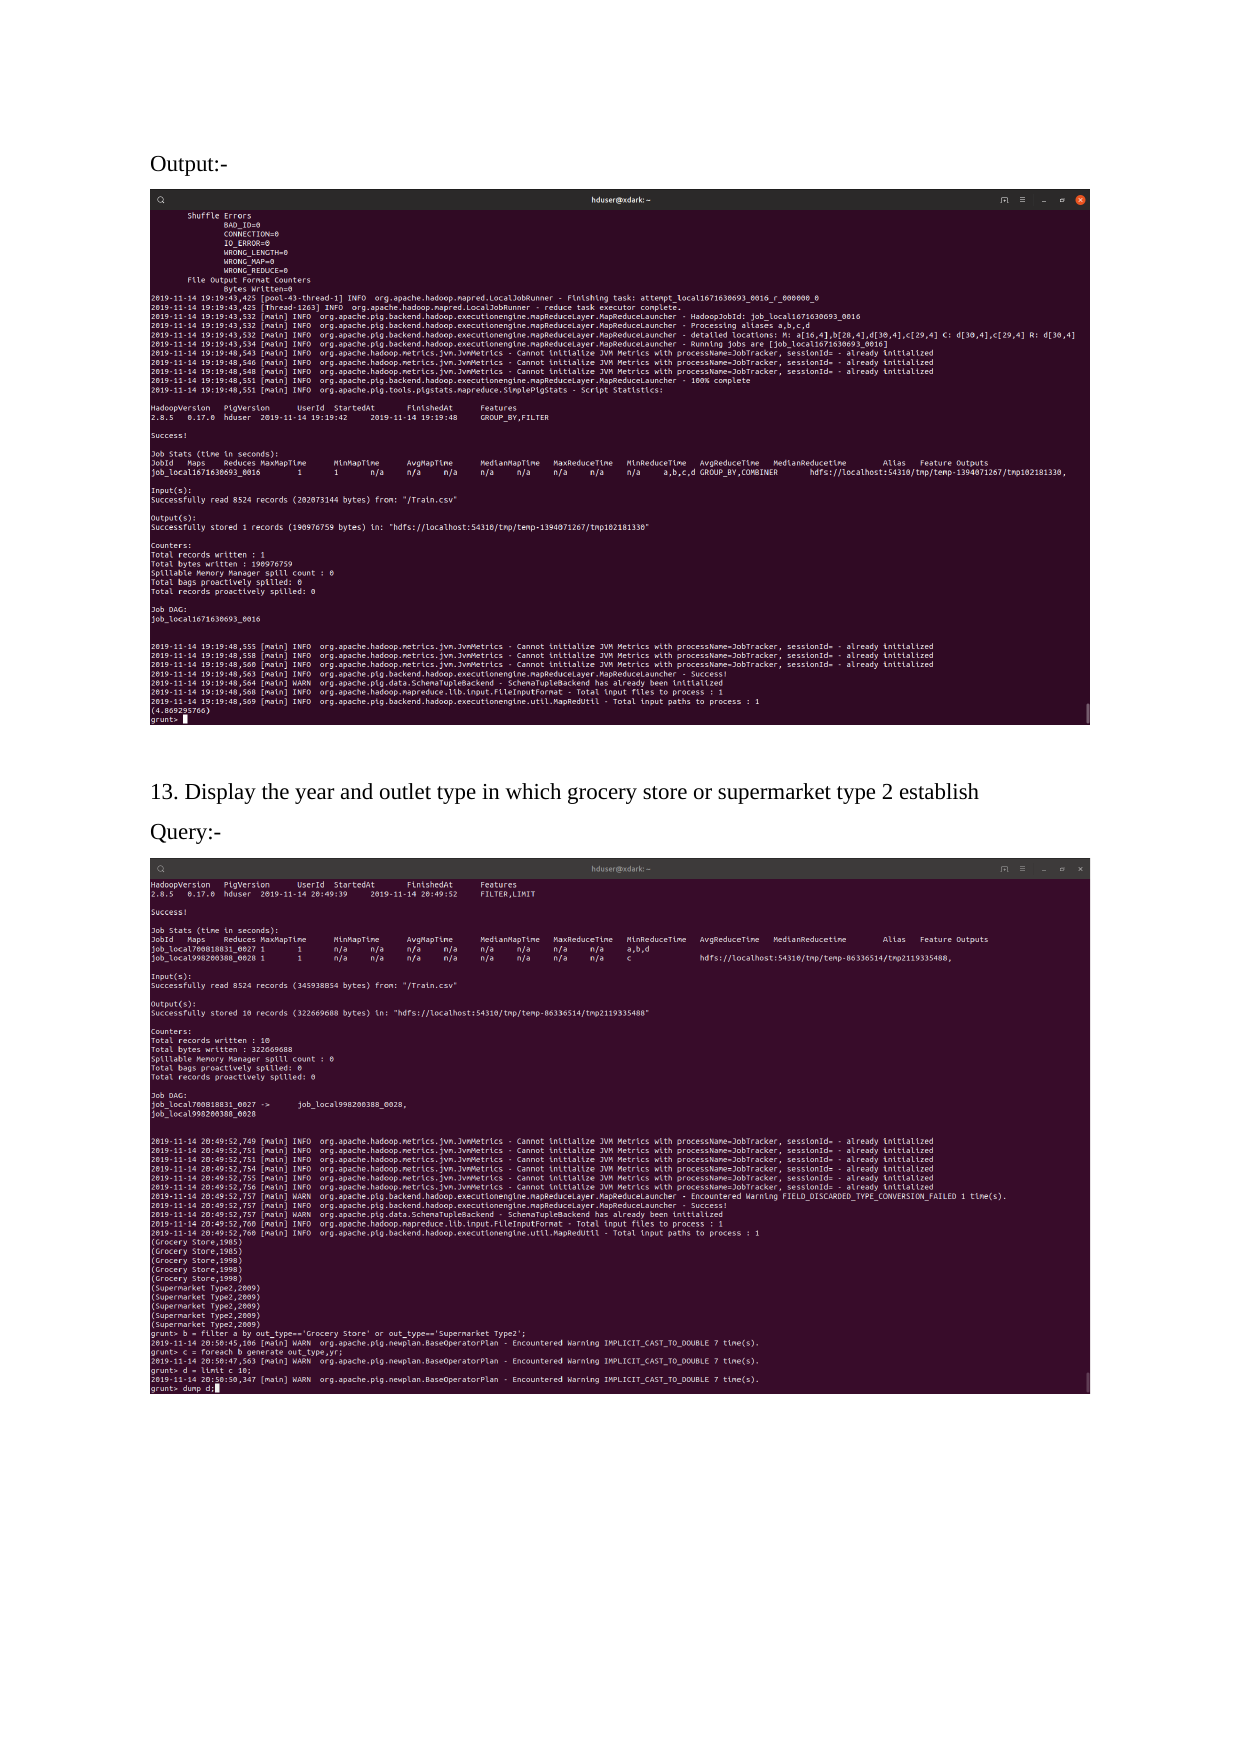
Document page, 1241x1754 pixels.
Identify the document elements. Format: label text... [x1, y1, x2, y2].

text Output:- [150, 150, 1090, 176]
text Query:- [150, 818, 1090, 858]
text 13. Display the year and outlet type in which grocery store or supermarket type 2 establish [150, 778, 1090, 805]
picture [150, 189, 1090, 725]
picture [150, 858, 1091, 1394]
